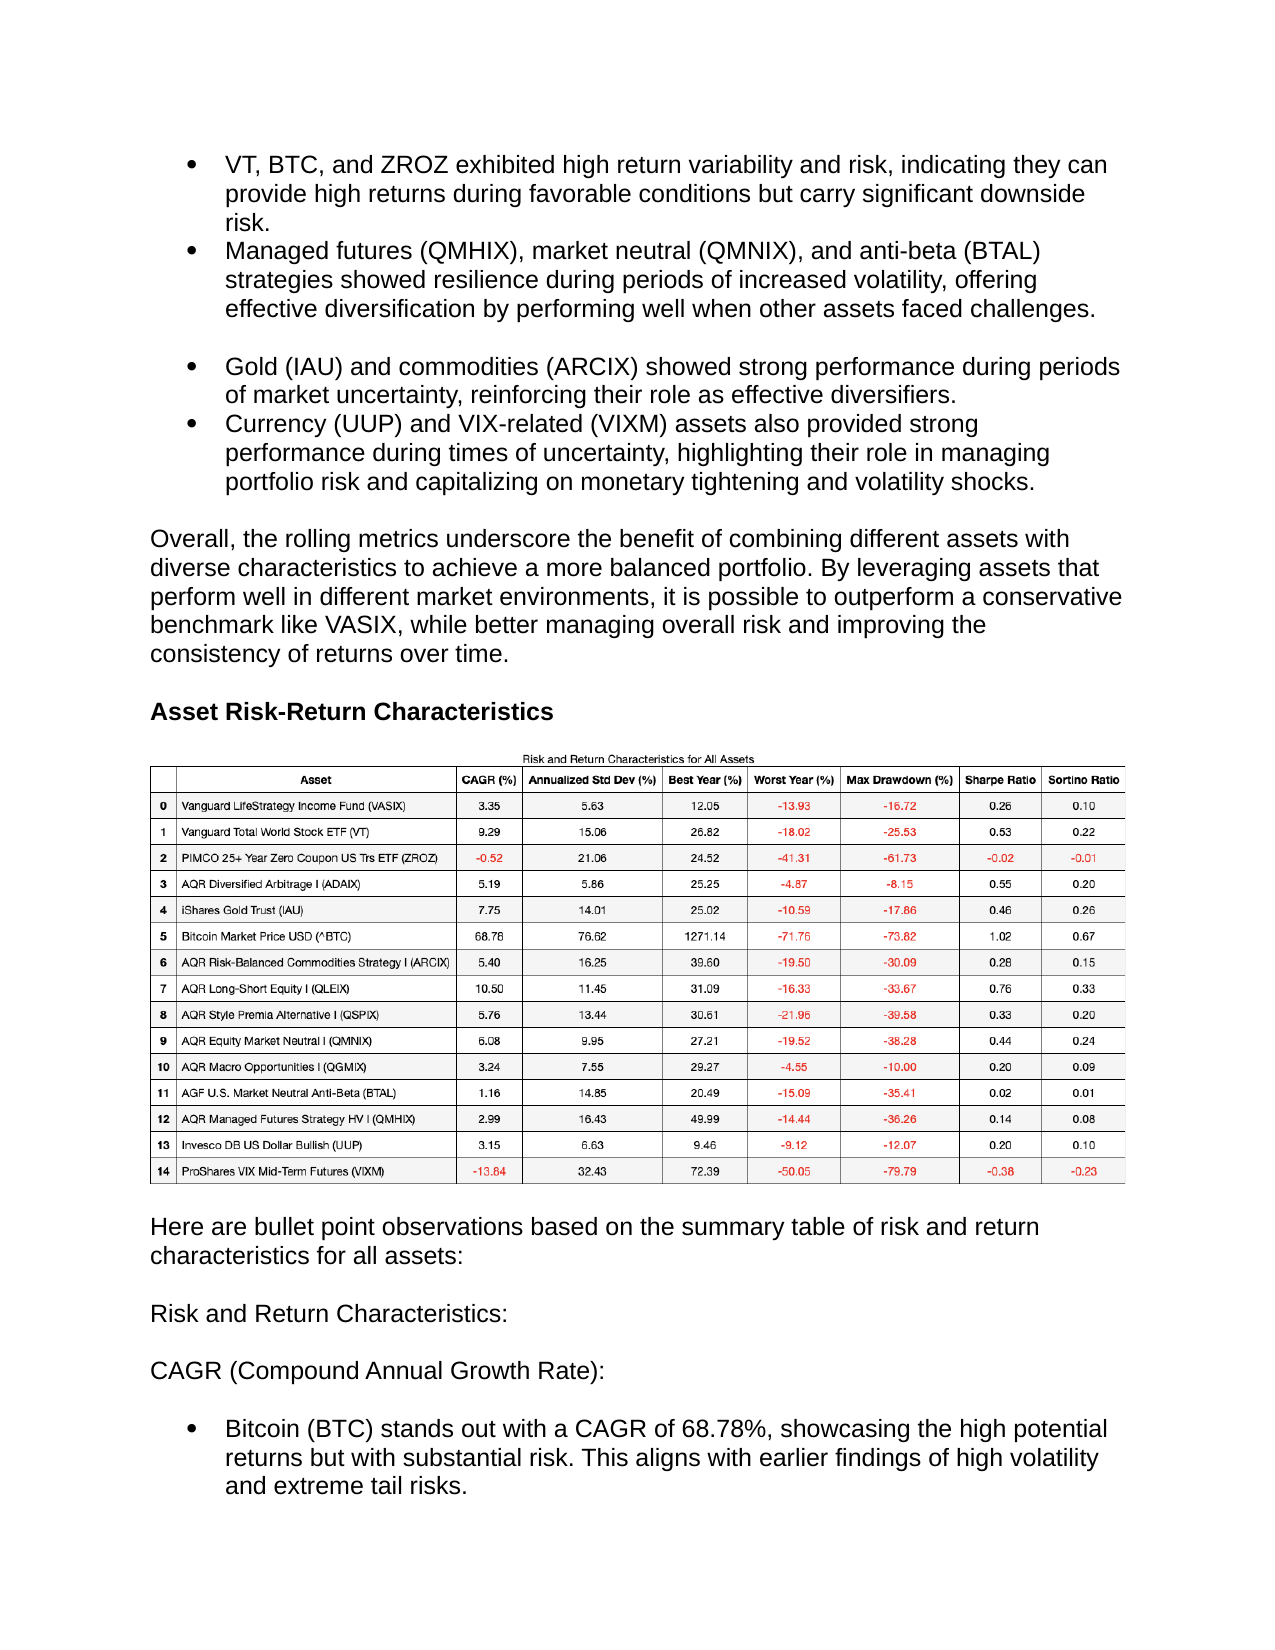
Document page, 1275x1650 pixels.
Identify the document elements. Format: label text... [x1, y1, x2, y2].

text Risk and Return Characteristics: [150, 1299, 1125, 1327]
list Currency (UUP) and VIX-related (VIXM) assets also provided strong performance during times of uncertainty, highlighting their role in managing portfolio risk and capitalizing on monetary tightening and volatility shocks. [187, 409, 1125, 495]
list Gold (IAU) and commodities (ARCIX) showed strong performance during periods of market uncertainty, reinforcing their role as effective diversifiers. [187, 351, 1125, 409]
picture [150, 754, 1125, 1184]
text Overall, the rolling metrics underscore the benefit of combining different assets with diverse characteristics to achieve a more balanced portfolio. By leveraging assets that perform well in different market environments, it is possible to outperform a conservative benchmark like VASIX, while better managing overall risk and improving the consistency of returns over time. [150, 524, 1125, 668]
text CAGR (Compound Annual Growth Rate): [150, 1356, 1125, 1385]
text Here are bullet point observations based on the summary table of risk and return characteristics for all assets: [150, 1212, 1125, 1270]
list Managed futures (QMHIX), market neutral (QMNIX), and anti-beta (BTAL) strategies showed resilience during periods of increased volatility, offering effective diversification by performing well when other assets faced challenges. [187, 236, 1125, 323]
text Asset Risk-Return Characteristics [150, 697, 1125, 725]
list Bitcoin (BTC) stands out with a CAGR of 68.78%, showcasing the high potential returns but with substantial risk. This aligns with earlier findings of high volatility and extreme tail risks. [187, 1414, 1125, 1500]
list VT, BTC, and ZROZ exhibited high return variability and risk, indicating they can provide high returns during favorable conditions but carry significant downside risk. [187, 150, 1125, 236]
